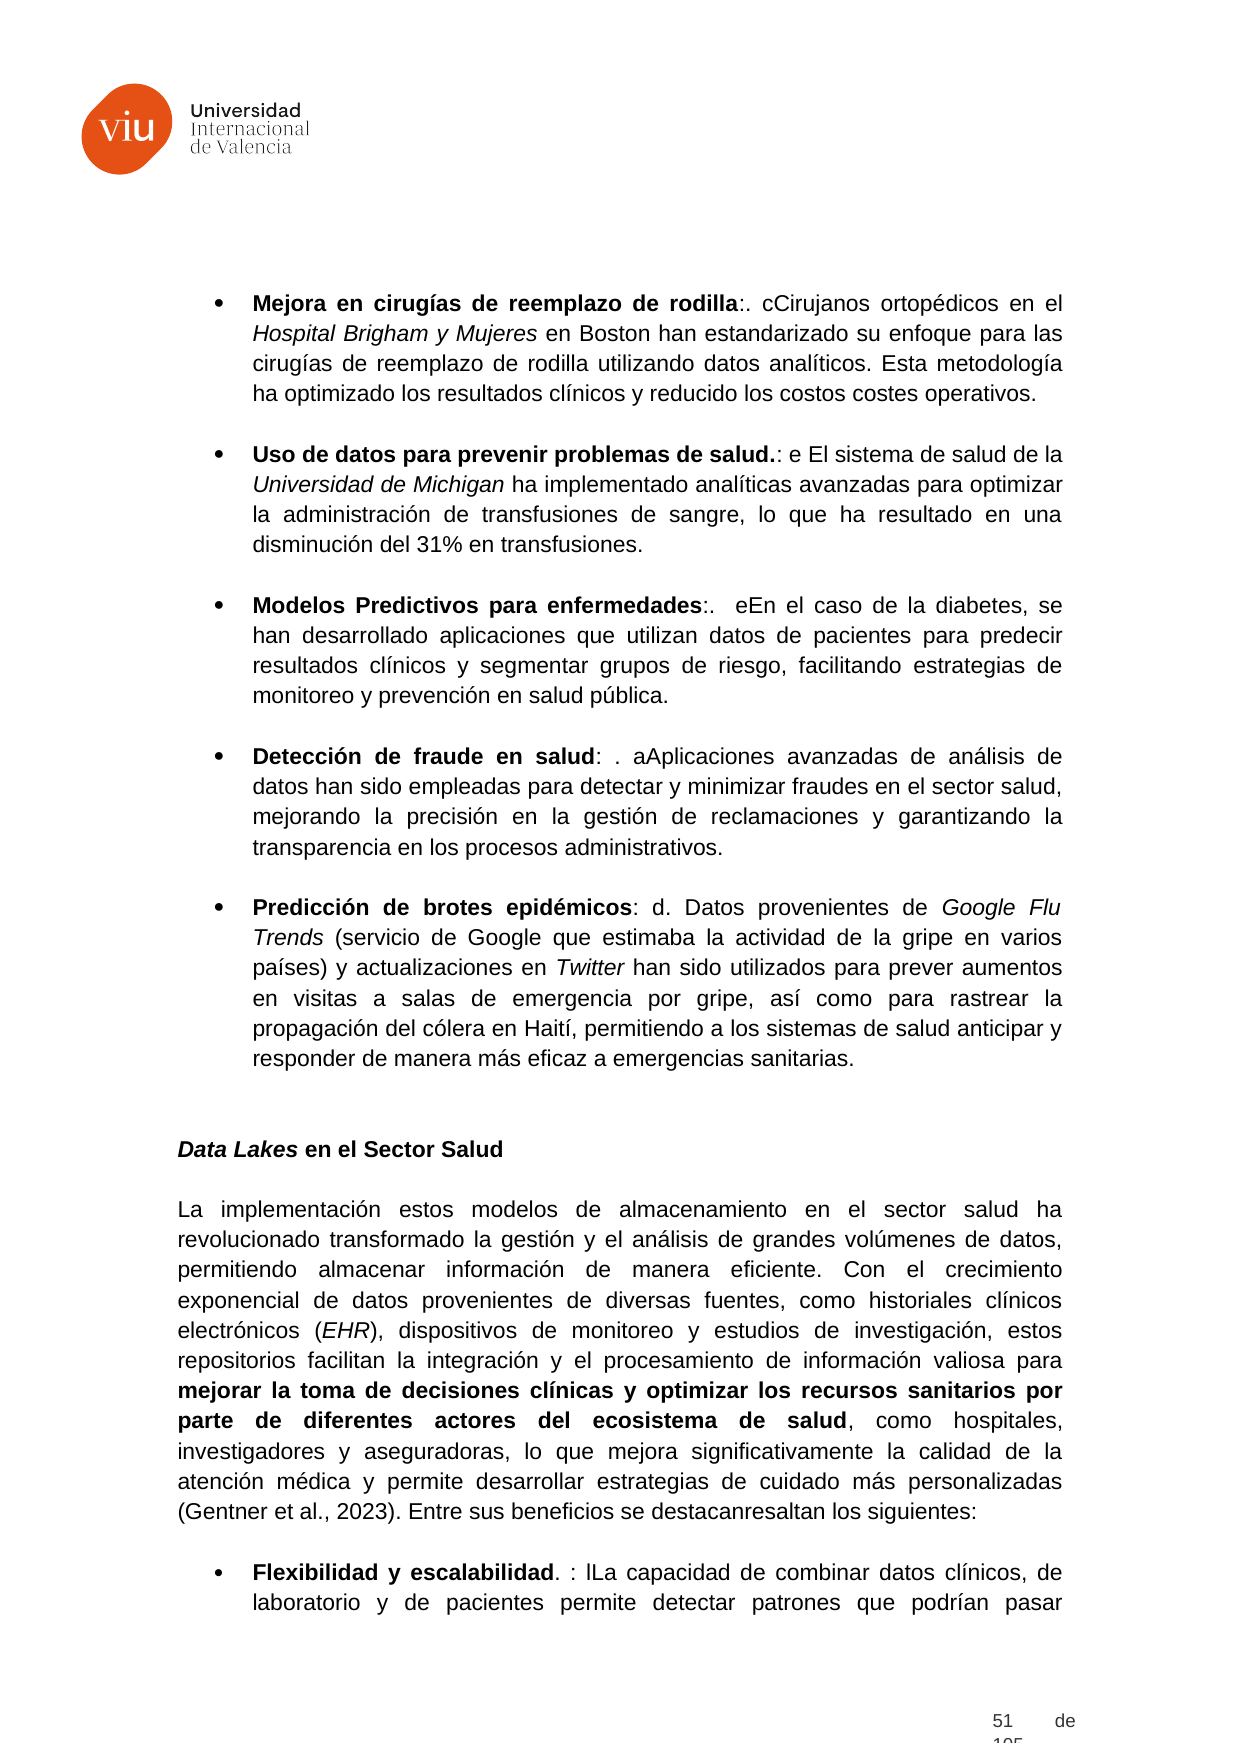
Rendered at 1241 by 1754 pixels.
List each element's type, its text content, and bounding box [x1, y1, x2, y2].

list Modelos Predictivos para enfermedadesn el caso de la diabetes, se han desarrollado aplicaciones que utilizan datos de pacientes para predecir resultados clínicos y segmentar grupos de riesgo, facilitando estrategias de monitoreo y prevención en salud pública. [215, 592, 1063, 709]
picture [60, 62, 330, 197]
list Predicción de brotes epidémicosatos provenientes de Google Flu Trends y actualizaciones en Twitter han sido utilizados para prever aumentos en visitas a salas de emergencia por gripe, así como para rastrear la propagación del cólera en Haití, permitiendo a los sistemas de salud anticipar y responder de manera más eficaz a emergencias sanitarias. [215, 894, 1063, 1071]
text Data Lakes en el Sector Salud [177, 1136, 1063, 1162]
text La implementación estos modelos de almacenamiento en el sector salud ha la gestión y el análisis de grandes volúmenes de datos, permitiendo almacenar información de manera eficiente. Con el crecimiento exponencial de datos provenientes de diversas fuentes, como historiales clínicos electrónicos (EHR), dispositivos de monitoreo y estudios de investigación, estos repositorios facilitan la integración y el procesamiento de información valiosa para mejorar la toma de decisiones clínicas y optimizar los recursos sanitarios por parte de diferentes actores del ecosistema de salud, como hospitales, investigadores y aseguradoras, lo que mejora significativamente la calidad de la atención médica y permite desarrollar estrategias de cuidado más personalizadas (Gentner et al., 2023). Entre sus beneficios : [177, 1196, 1063, 1524]
list Uso de datos para prevenir problemas de saludl sistema de salud de la Universidad de Michigan ha implementado analíticas avanzadas para optimizar la administración de transfusiones de sangre, lo que ha resultado en una disminución del 31% en transfusiones. [215, 441, 1063, 558]
list Detección de fraude en saludplicaciones avanzadas de análisis de datos han sido empleadas para detectar y minimizar fraudes en el sector salud, mejorando la precisión en la gestión de reclamaciones y garantizando la transparencia en los procesos administrativos. [215, 743, 1063, 860]
list Mejora en cirugías de reemplazo de rodilla irujanos ortopédicos en el Hospital Brigham y Mujeres en Boston han estandarizado su enfoque para las cirugías de reemplazo de rodilla utilizando datos analíticos. Esta metodología ha optimizado los resultados clínicos y reducido los operativos. [215, 290, 1063, 407]
